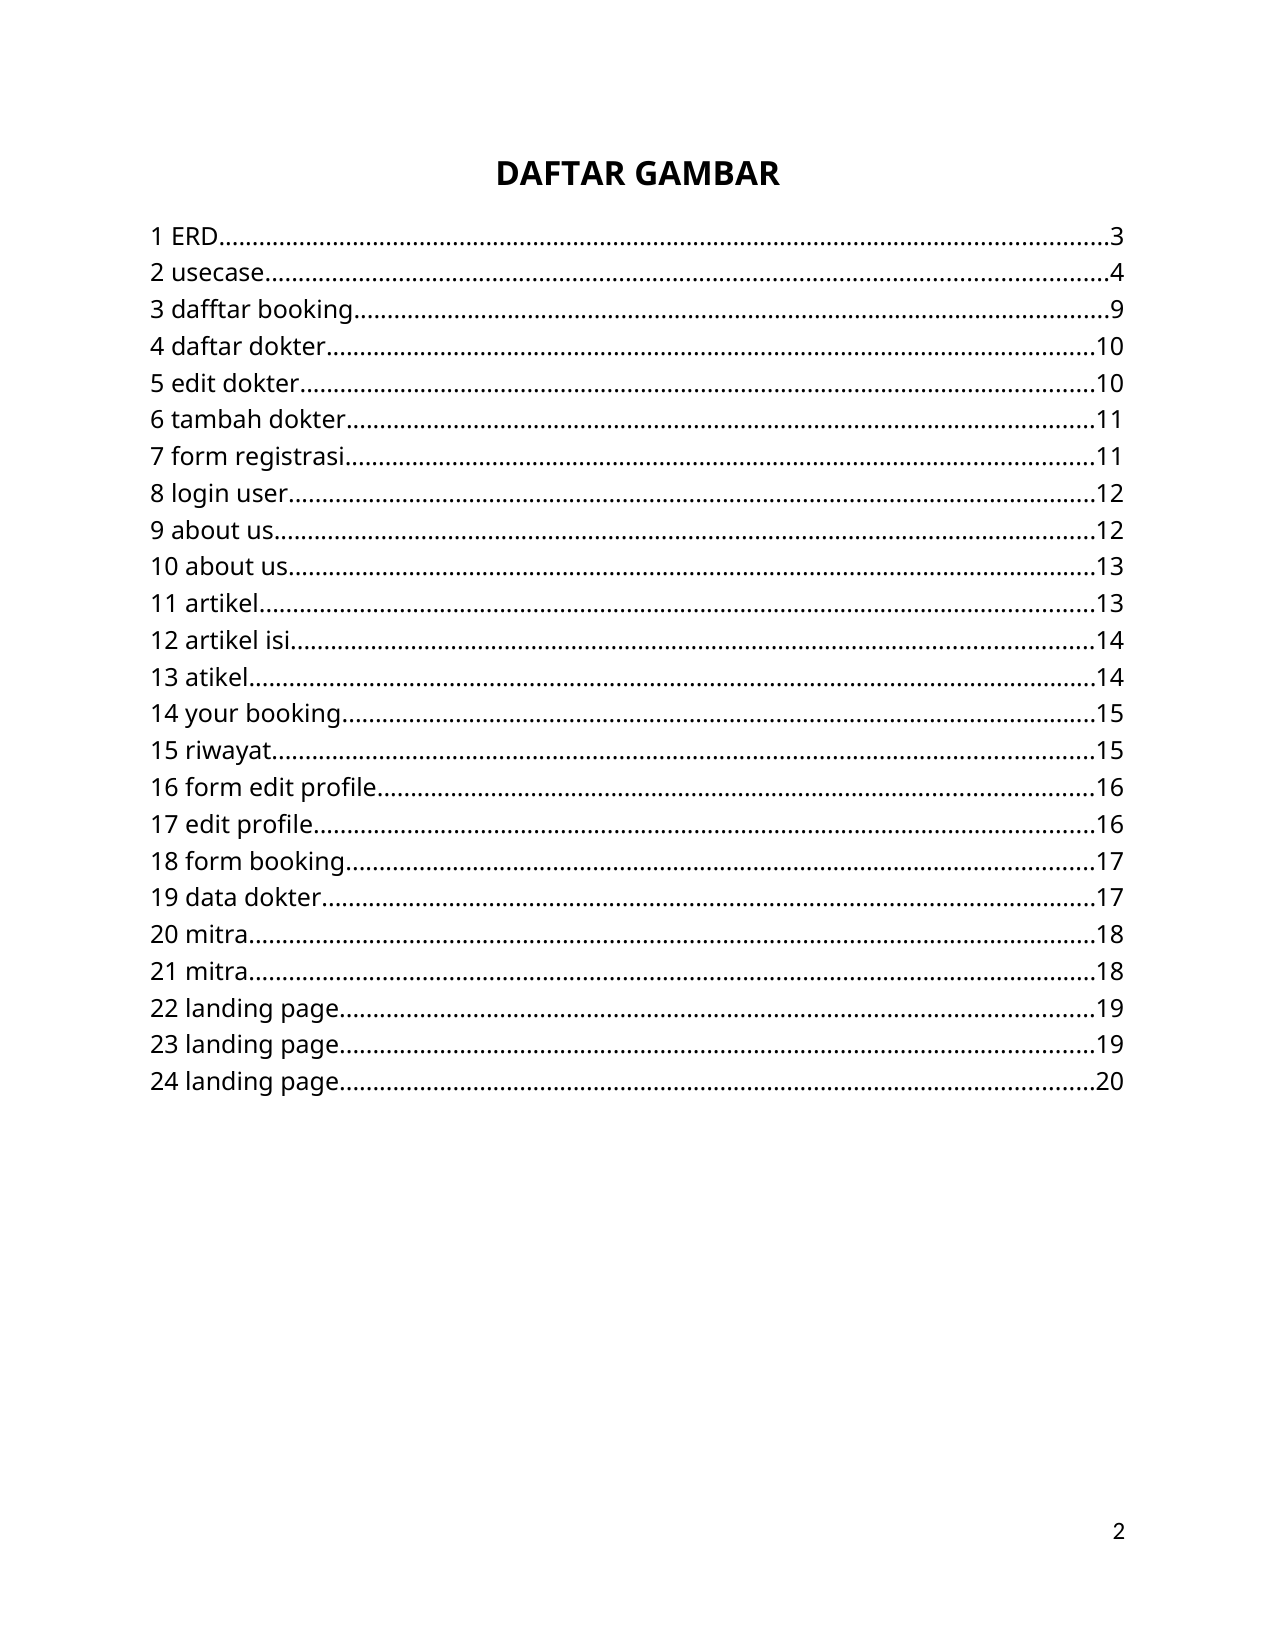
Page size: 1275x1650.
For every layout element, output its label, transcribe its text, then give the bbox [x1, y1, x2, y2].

text 13 atikel 14 [150, 659, 1125, 693]
text 24 landing page 20 [150, 1064, 1125, 1098]
text 16 form edit profile 16 [150, 770, 1125, 804]
text 7 form registrasi 11 [150, 439, 1125, 473]
text 8 login user 12 [150, 476, 1125, 509]
text 15 riwayat 15 [150, 733, 1125, 767]
text 19 data dokter 17 [150, 880, 1125, 914]
text 22 landing page 19 [150, 990, 1125, 1024]
text 10 about us 13 [150, 549, 1125, 583]
text 2 usecase 4 [150, 255, 1125, 289]
text 6 tambah dokter 11 [150, 402, 1125, 436]
text 20 mitra 18 [150, 917, 1125, 951]
text 9 about us 12 [150, 512, 1125, 546]
text 18 form booking 17 [150, 843, 1125, 877]
text 3 dafftar booking 9 [150, 292, 1125, 326]
text 21 mitra 18 [150, 953, 1125, 988]
text 4 daftar dokter 10 [150, 328, 1125, 362]
text 23 landing page 19 [150, 1027, 1125, 1061]
subtitle DAFTAR GAMBAR [150, 150, 1125, 195]
text 5 edit dokter 10 [150, 365, 1125, 399]
text 12 artikel isi 14 [150, 623, 1125, 657]
text 14 your booking 15 [150, 696, 1125, 730]
text 11 artikel 13 [150, 586, 1125, 620]
text 1 ERD 3 [150, 218, 1125, 252]
text 17 edit profile 16 [150, 806, 1125, 841]
